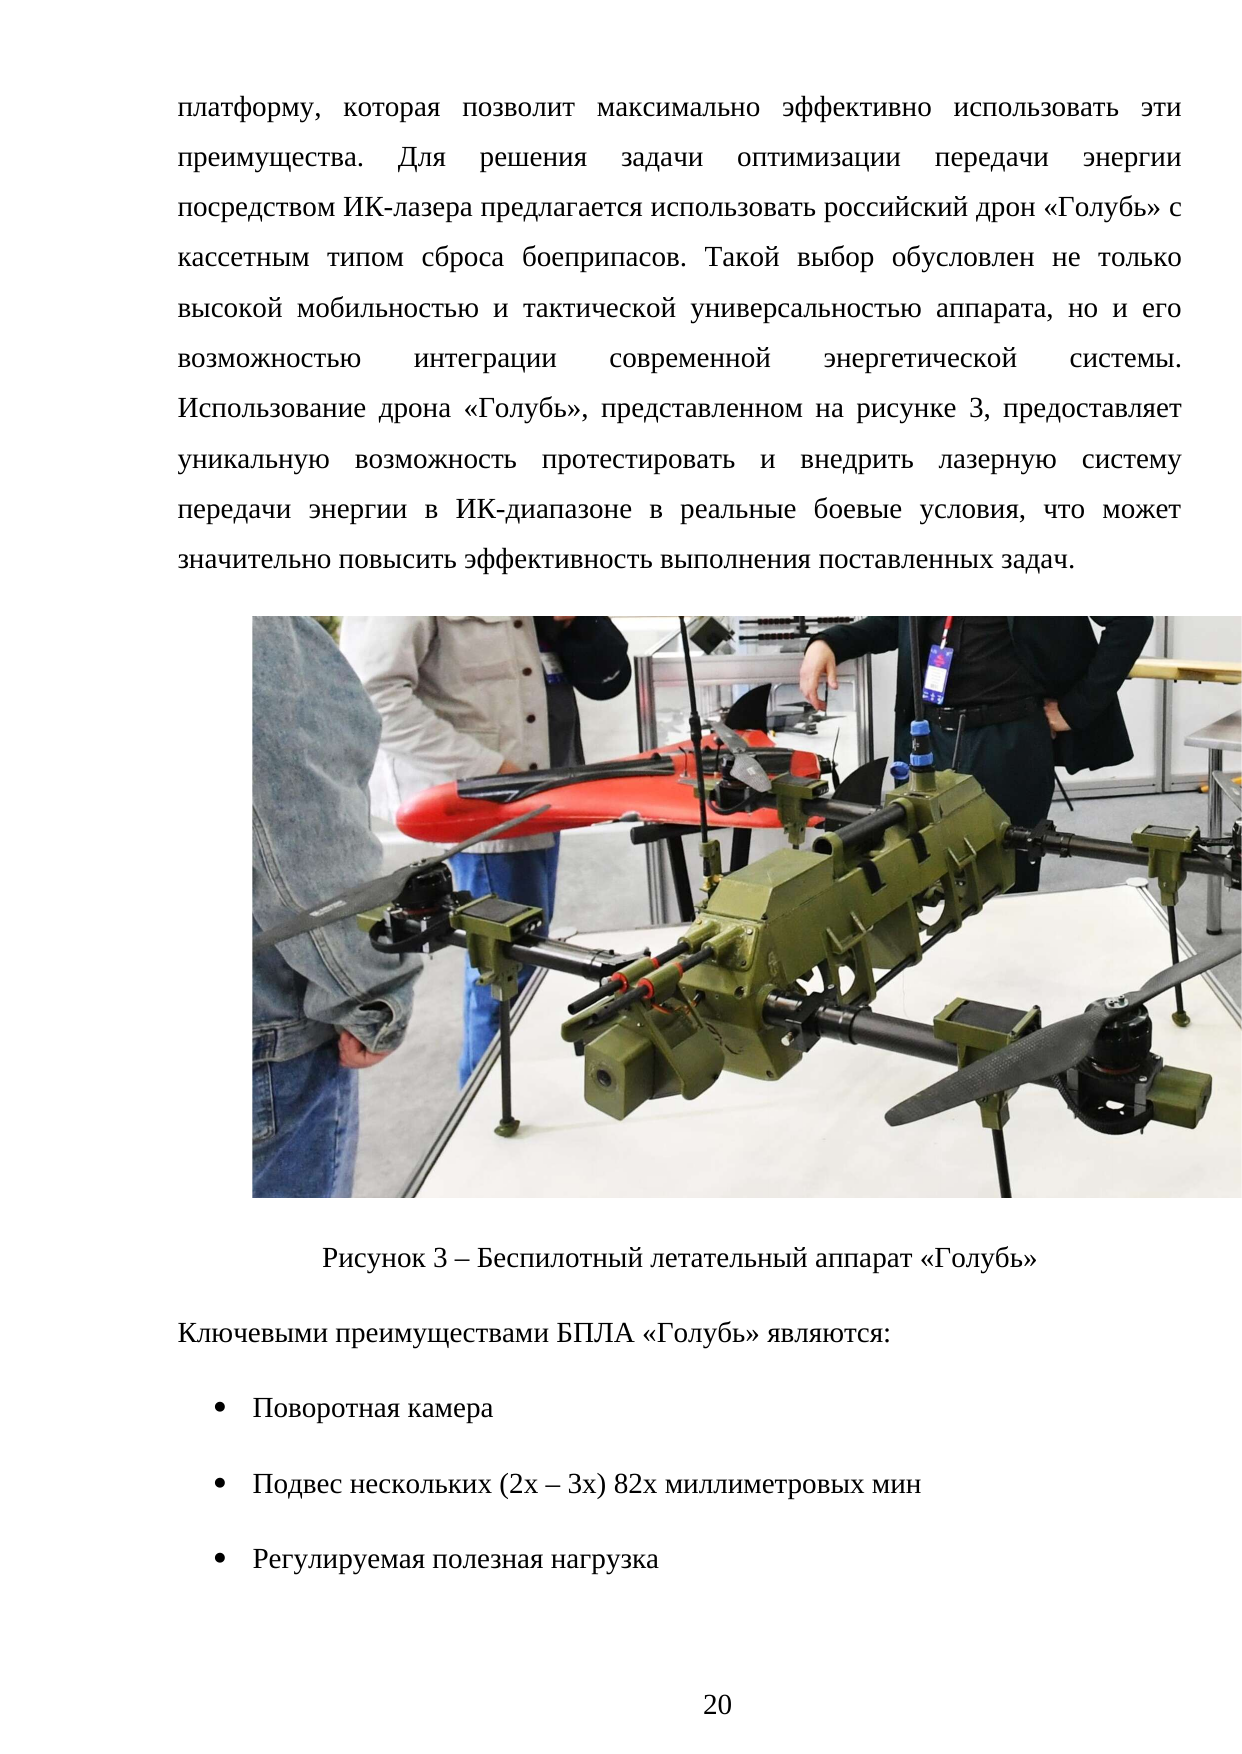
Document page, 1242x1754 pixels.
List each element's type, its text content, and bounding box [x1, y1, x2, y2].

picture [252, 616, 1242, 1198]
text Ключевыми преимуществами БПЛА «Голубь» являются: [177, 1315, 1183, 1348]
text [177, 89, 1183, 575]
list Регулируемая полезная нагрузка [215, 1541, 1183, 1575]
text Рисунок 3 – Беспилотный летательный аппарат «Голубь» [177, 1240, 1183, 1273]
list Подвес нескольких (2х – 3х) 82х миллиметровых мин [215, 1466, 1183, 1499]
list Поворотная камера [215, 1390, 1183, 1424]
